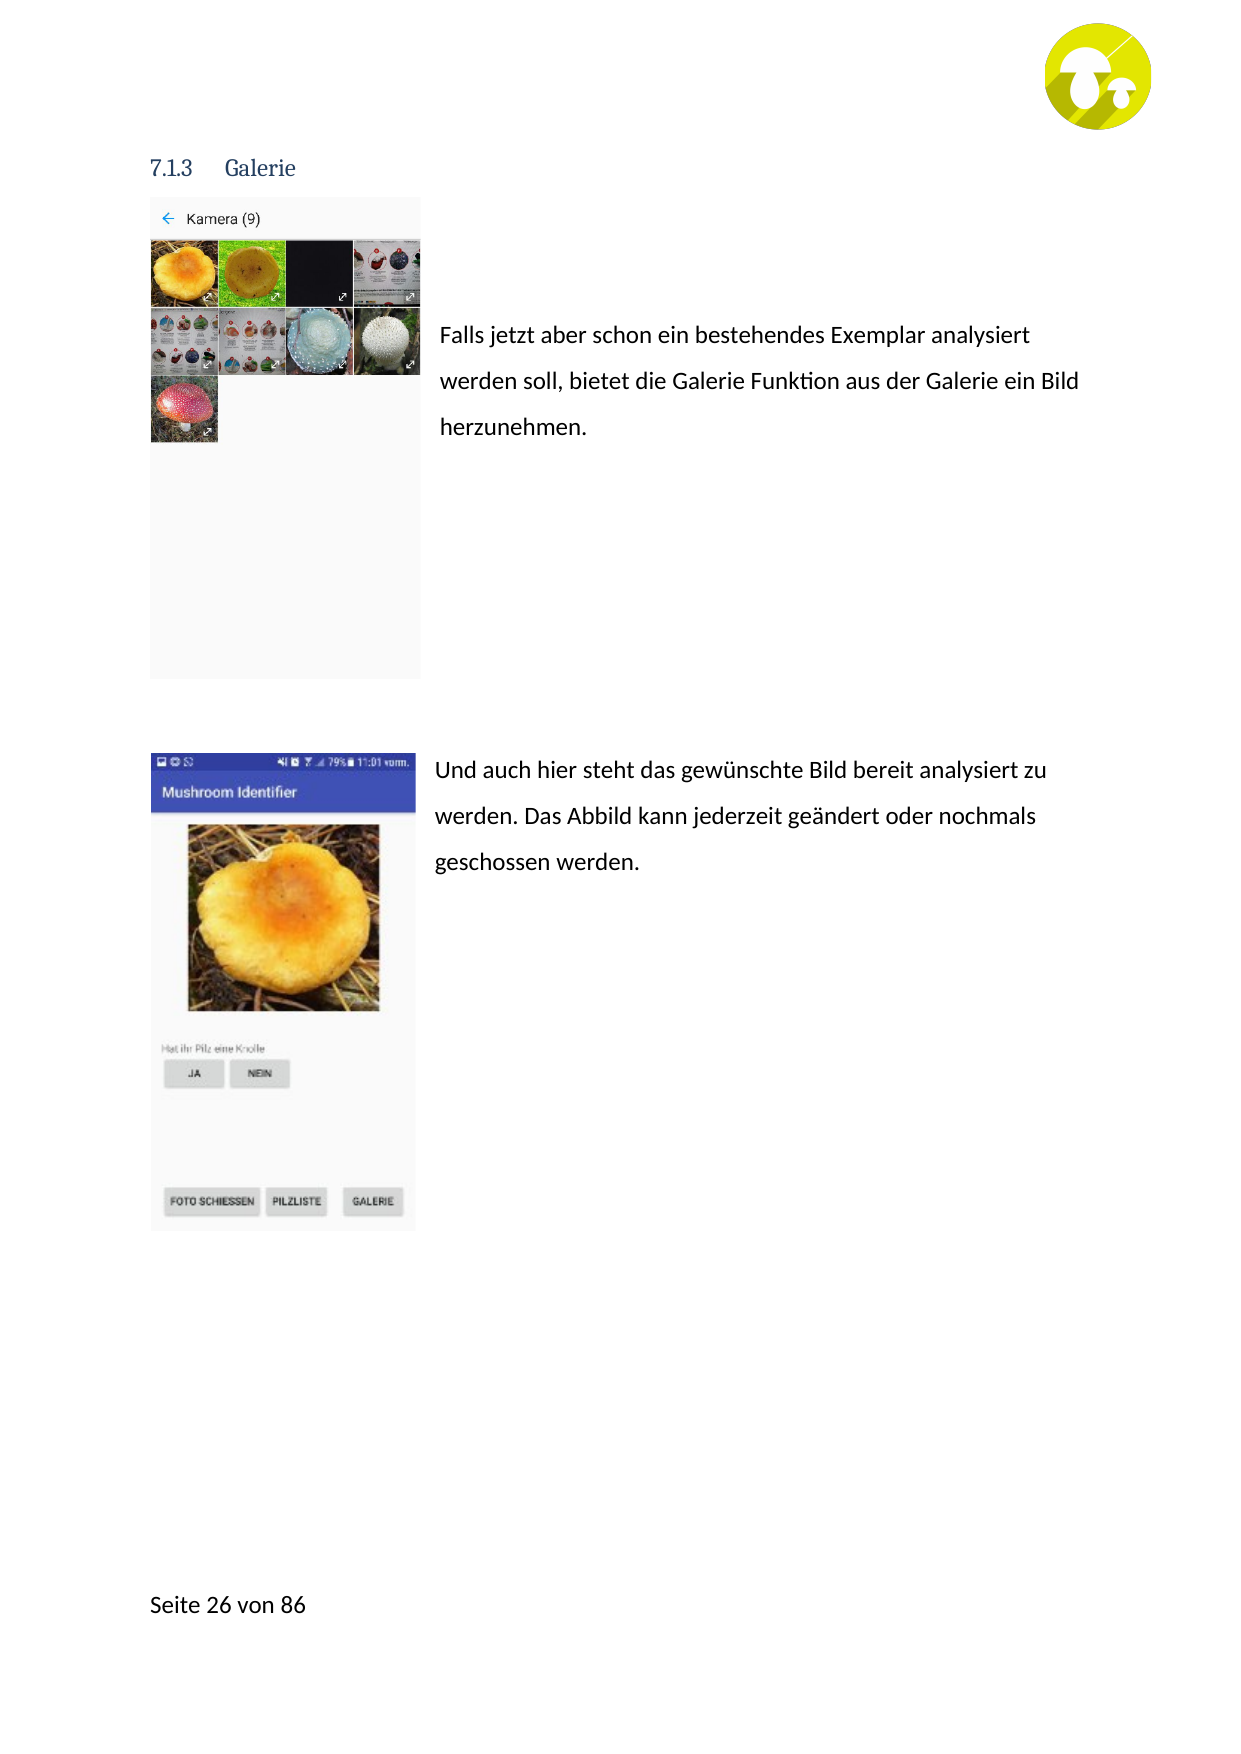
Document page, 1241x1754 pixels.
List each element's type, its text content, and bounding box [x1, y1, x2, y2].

subtitle Galerie [150, 154, 1090, 183]
picture [150, 197, 421, 679]
text Und auch hier steht das gewünschte Bild bereit analysiert zu werden. Das Abbild kann jederzeit geändert oder nochmals geschossen werden. [415, 755, 1090, 877]
picture [1045, 23, 1152, 130]
text Falls jetzt aber schon ein bestehendes Exemplar analysiert werden soll, bietet die Galerie Funktion aus der Galerie ein Bild herzunehmen. [150, 319, 1090, 739]
picture [150, 753, 415, 1228]
